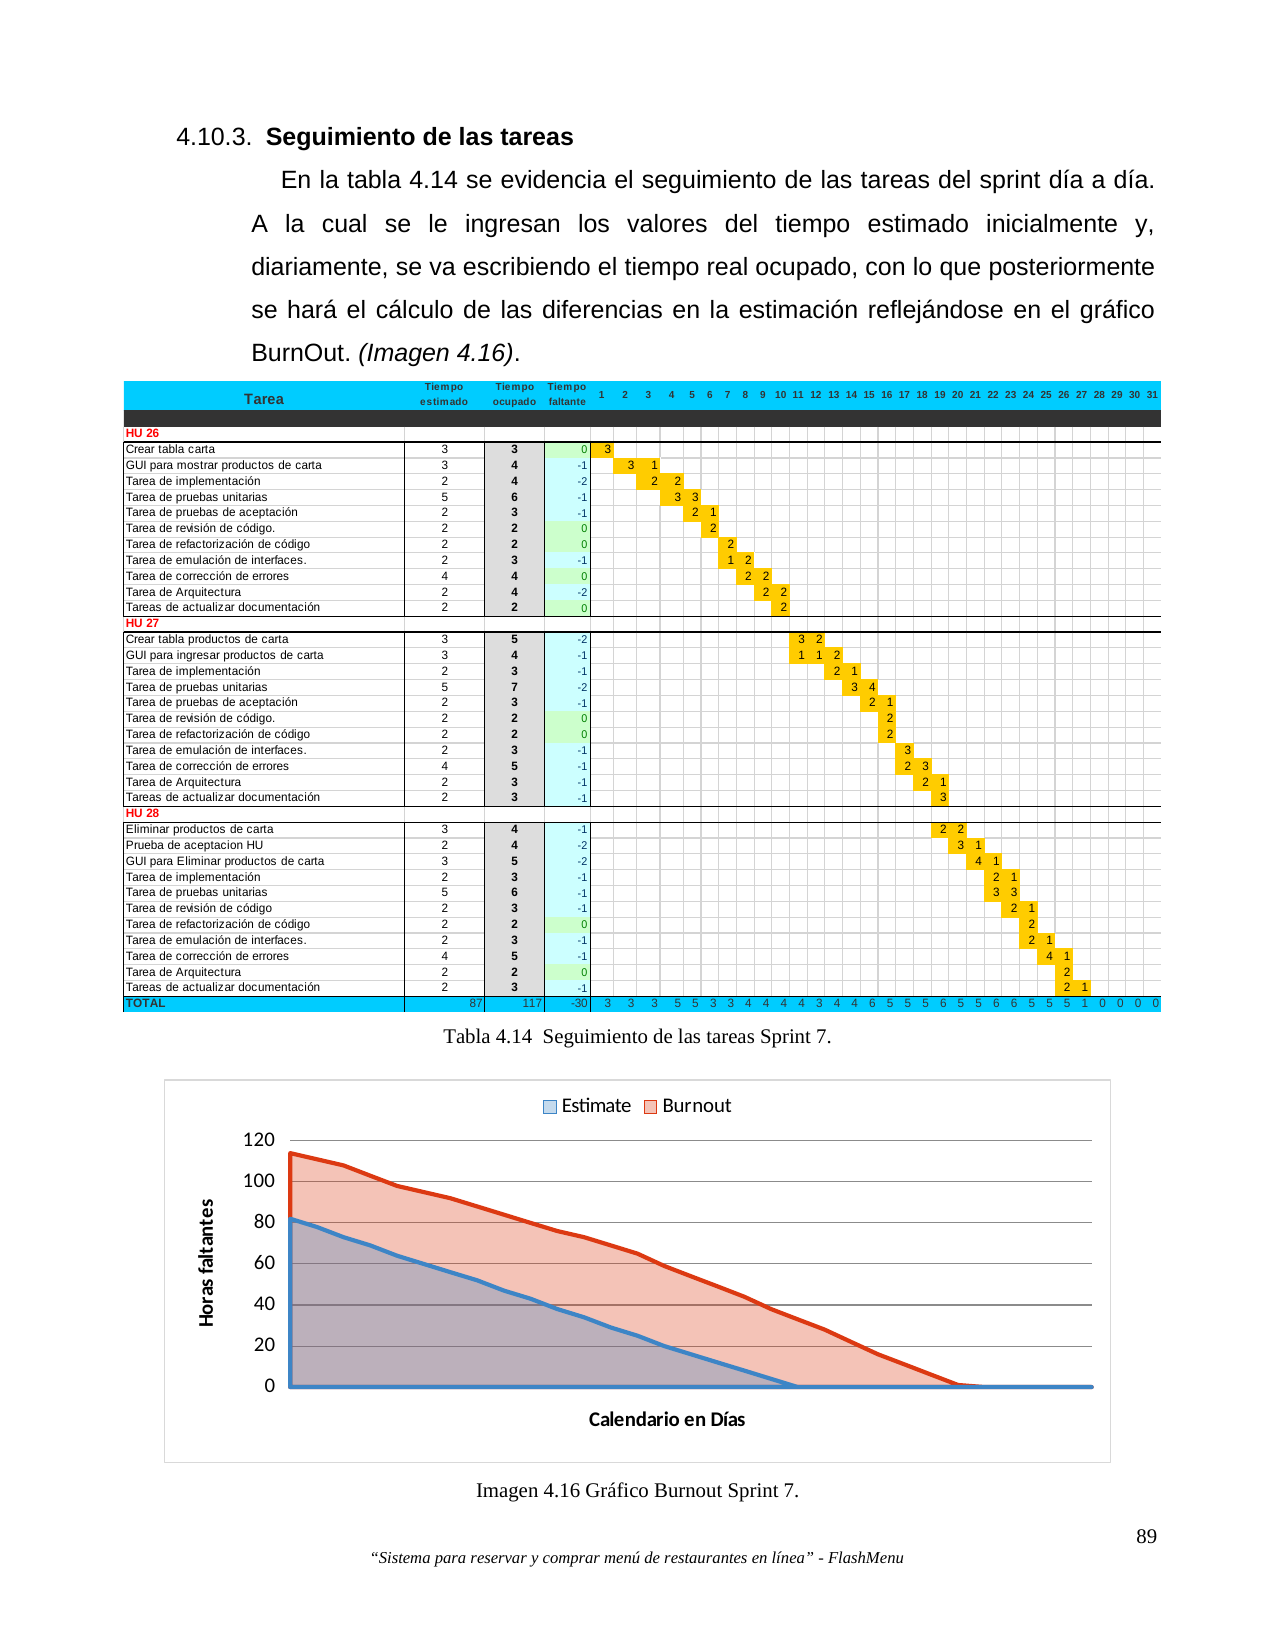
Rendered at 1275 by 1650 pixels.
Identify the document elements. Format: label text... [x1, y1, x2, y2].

text En la tabla 4.14 se evidencia el seguimiento de las tareas del sprint día a día. A la cual se le ingresan los valores del tiempo estimado inicialmente y, diariamente, se va escribiendo el tiempo real ocupado, con lo que posteriormente se hará el cálculo de las diferencias en la estimación reflejándose en el gráfico BurnOut. (Imagen 4.16). [251, 165, 1157, 367]
subtitle Seguimiento de las tareas [176, 122, 1157, 151]
